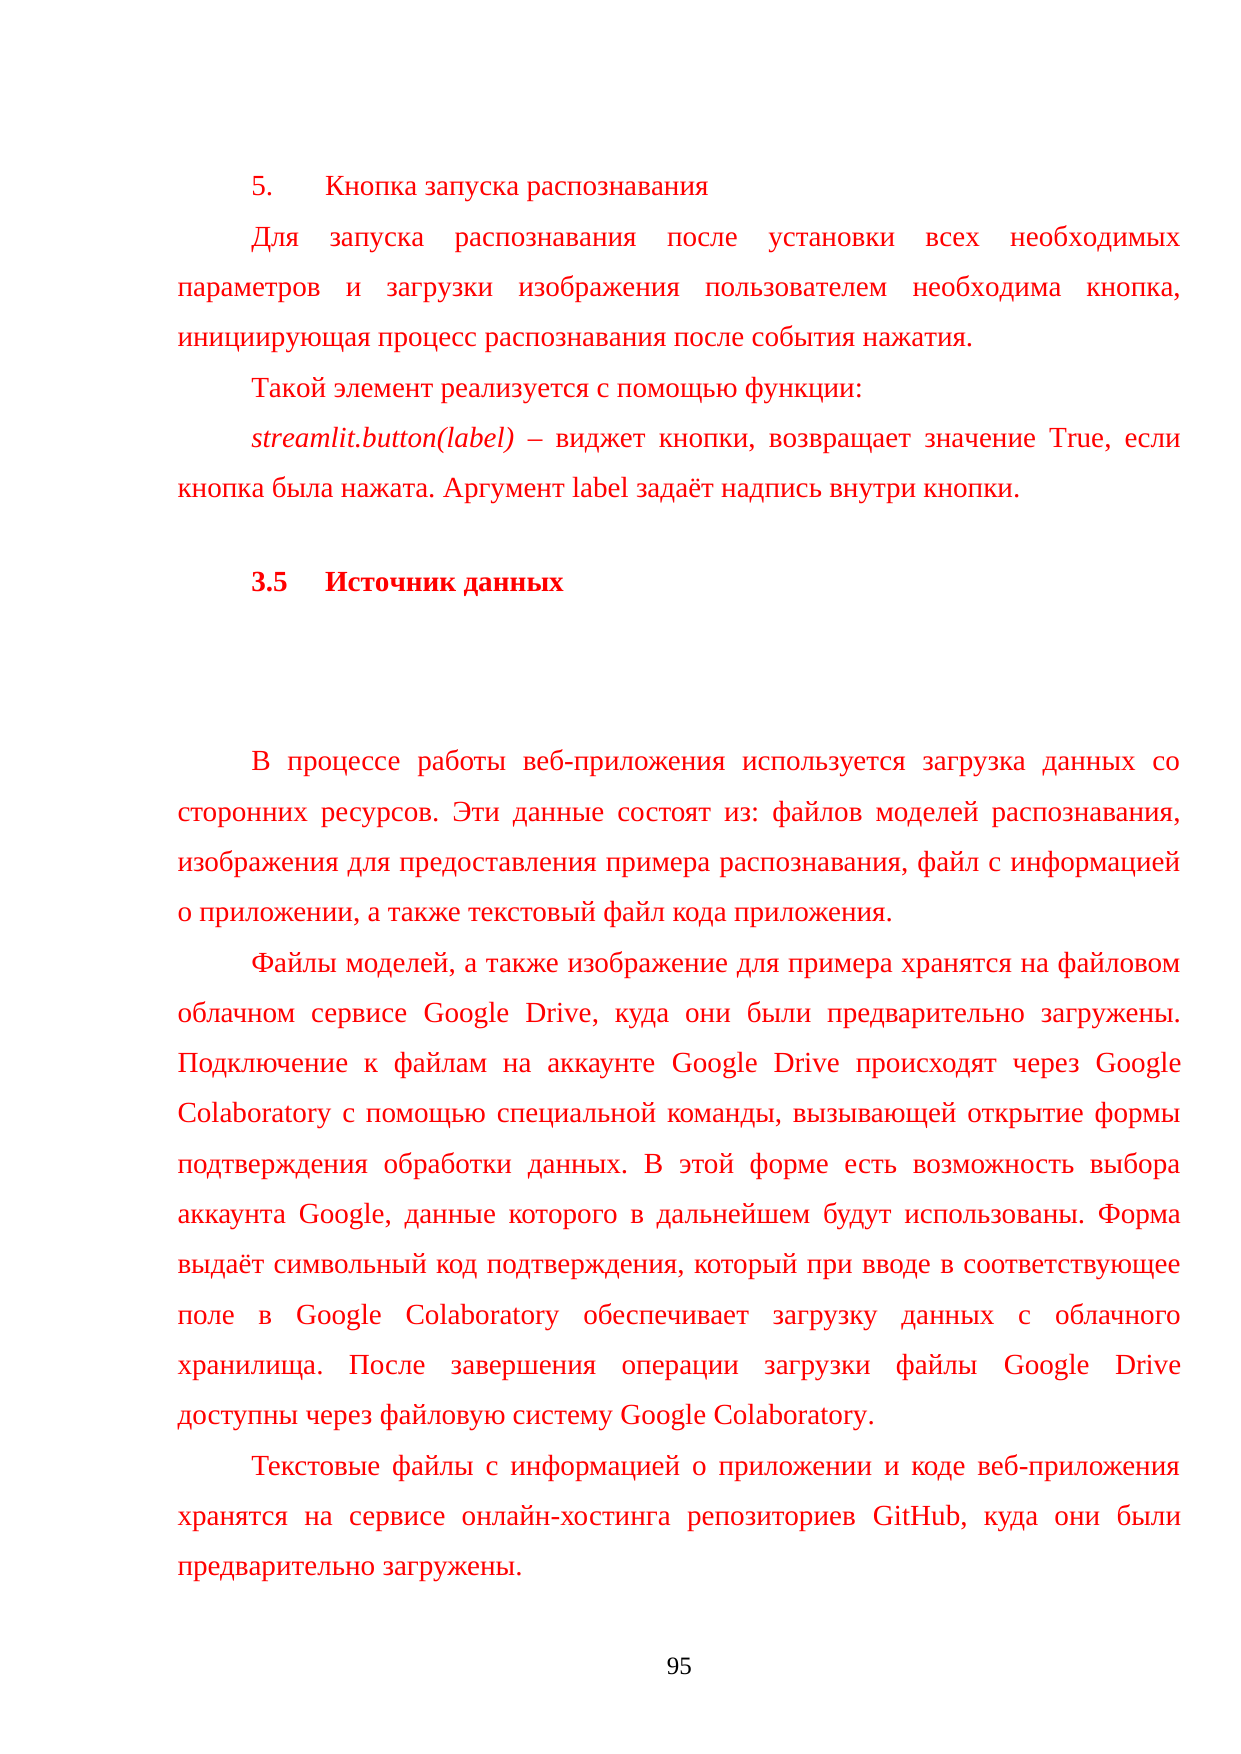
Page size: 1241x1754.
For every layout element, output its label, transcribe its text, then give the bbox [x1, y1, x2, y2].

text Файлы моделей, а также изображение для примера хранятся на файловом облачном сервисе Google Drive, куда они были предварительно загружены. Подключение к файлам на аккаунте Google Drive происходят через Google Colaboratory с помощью специальной команды, вызывающей открытие формы подтверждения обработки данных. В этой форме есть возможность выбора аккаунта Google, данные которого в дальнейшем будут использованы. Форма выдаёт символьный код подтверждения, который при вводе в соответствующее поле в Google Colaboratory обеспечивает загрузку данных с облачного хранилища. После завершения операции загрузки файлы Google Drive доступны через файловую систему Google Colaboratory. [177, 945, 1181, 1431]
text Такой элемент реализуется с помощью функции: [177, 370, 1181, 403]
text streamlit.button(label) – виджет кнопки, возвращает значение True, если кнопка была нажата. Аргумент label задаёт надпись внутри кнопки. [177, 420, 1181, 504]
text В процессе работы веб-приложения используется загрузка данных со сторонних ресурсов. Эти данные состоят из: файлов моделей распознавания, изображения для предоставления примера распознавания, файл с информацией о приложении, а также текстовый файл кода приложения. [177, 743, 1181, 928]
text Для запуска распознавания после установки всех необходимых параметров и загрузки изображения пользователем необходима кнопка, инициирующая процесс распознавания после события нажатия. [177, 219, 1181, 353]
list Кнопка запуска распознавания [177, 168, 1181, 202]
list Источник данных [177, 564, 1181, 597]
text Текстовые файлы с информацией о приложении и коде веб-приложения хранятся на сервисе онлайн-хостинга репозиториев GitHub, куда они были предварительно загружены. [177, 1448, 1181, 1582]
